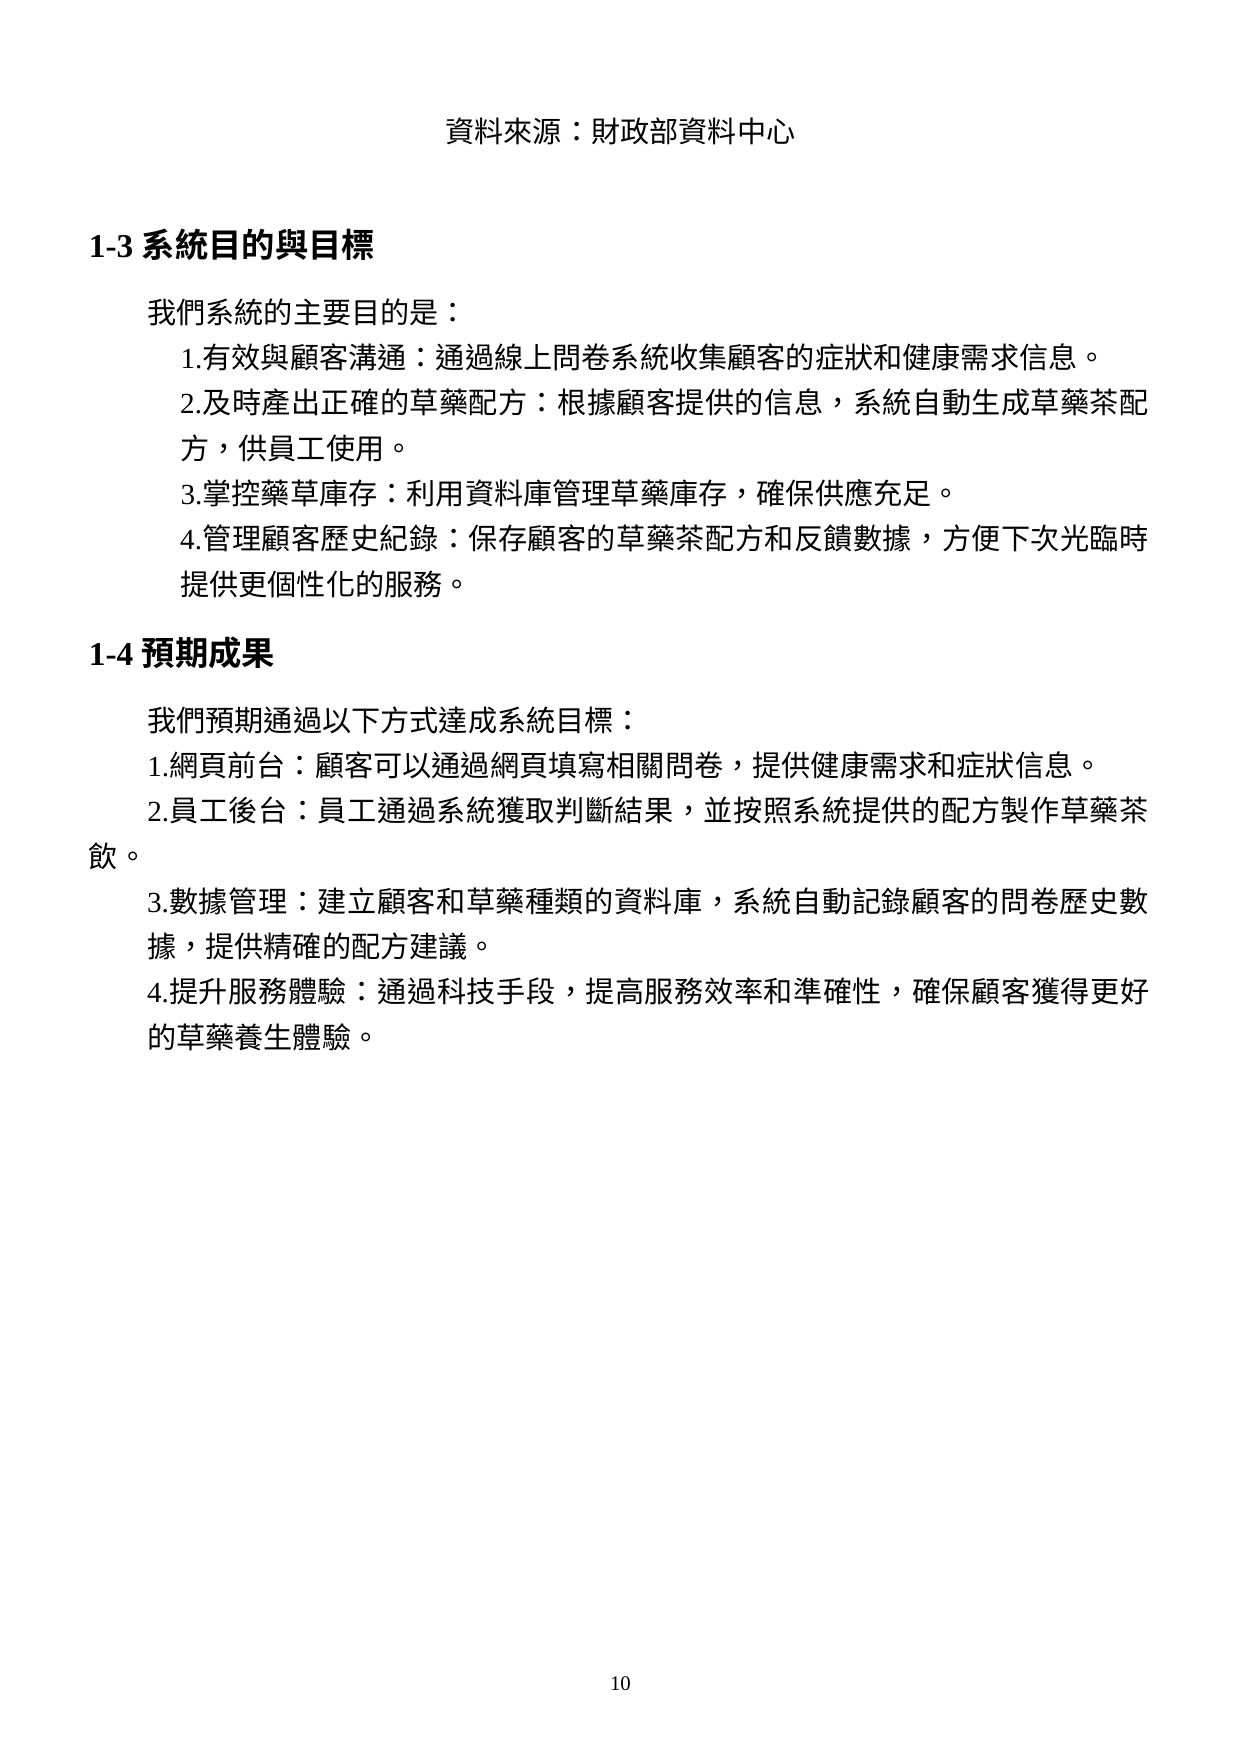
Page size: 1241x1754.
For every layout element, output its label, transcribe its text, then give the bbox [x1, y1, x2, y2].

text 1.有效與顧客溝通：通過線上問卷系統收集顧客的症狀和健康需求信息。 [122, 333, 1152, 378]
text 1.網頁前台：顧客可以通過網頁填寫相關問卷，提供健康需求和症狀信息。 [89, 741, 1152, 786]
text 3.數據管理：建立顧客和草藥種類的資料庫，系統自動記錄顧客的問卷歷史數據，提供精確的配方建議。 [147, 877, 1152, 968]
text 2.員工後台：員工通過系統獲取判斷結果，並按照系統提供的配方製作草藥茶飲。 [89, 786, 1152, 877]
text 4.提升服務體驗：通過科技手段，提高服務效率和準確性，確保顧客獲得更好的草藥養生體驗。 [147, 968, 1152, 1058]
text 我們預期通過以下方式達成系統目標： [89, 696, 1152, 741]
text 資料來源：財政部資料中心 [89, 107, 1152, 152]
text 3.掌控藥草庫存：利用資料庫管理草藥庫存，確保供應充足。 [122, 469, 1152, 514]
text 我們系統的主要目的是： [89, 288, 1152, 333]
text 2.及時產出正確的草藥配方：根據顧客提供的信息，系統自動生成草藥茶配方，供員工使用。 [180, 378, 1152, 469]
text 1-4 預期成果 [89, 605, 1152, 696]
text 1-3 系統目的與目標 [89, 197, 1152, 288]
text 4.管理顧客歷史紀錄：保存顧客的草藥茶配方和反饋數據，方便下次光臨時提供更個性化的服務。 [180, 514, 1152, 605]
